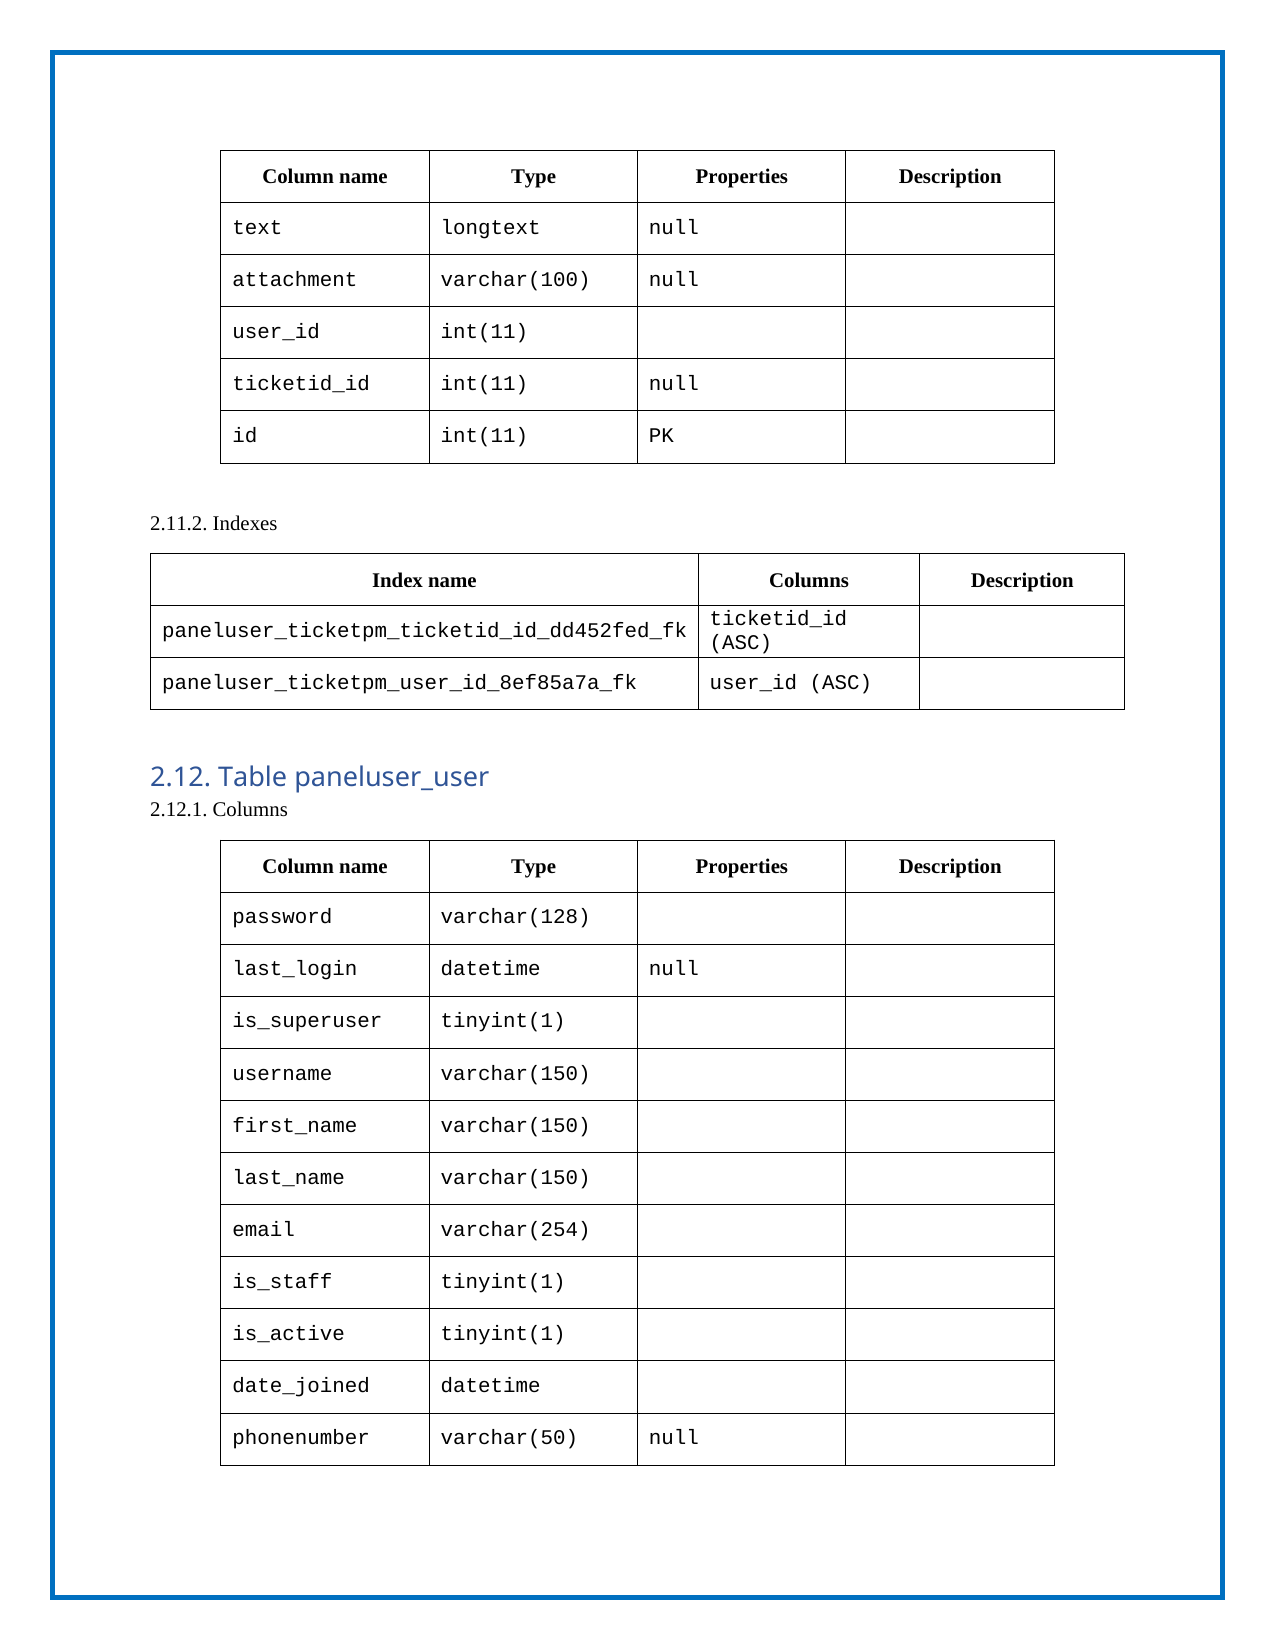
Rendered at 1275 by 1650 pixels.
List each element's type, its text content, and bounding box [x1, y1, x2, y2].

table_cell [846, 945, 1054, 996]
table_cell [846, 255, 1054, 306]
table_cell [846, 1257, 1054, 1308]
table_cell varchar(150) [430, 1101, 637, 1152]
table_cell [846, 359, 1054, 410]
table_cell [846, 1361, 1054, 1412]
table_header Description [846, 841, 1054, 892]
table_cell [638, 1101, 845, 1152]
table_cell null [638, 1414, 845, 1464]
table_cell [638, 997, 845, 1048]
table_cell paneluser_ticketpm_ticketid_id_dd452fed_fk [151, 606, 698, 657]
table_header Description [920, 554, 1124, 605]
table_header Column name [221, 151, 429, 202]
table_cell [846, 1153, 1054, 1204]
table_cell email [221, 1205, 429, 1256]
table_cell [846, 893, 1054, 944]
table_cell [846, 203, 1054, 254]
table_cell [920, 606, 1124, 657]
table_cell first_name [221, 1101, 429, 1152]
table_cell int(11) [430, 307, 637, 358]
table_cell int(11) [430, 411, 637, 462]
table_cell [638, 1205, 845, 1256]
table_header Type [430, 151, 637, 202]
table_cell text [221, 203, 429, 254]
table_header Type [430, 841, 637, 892]
table_cell id [221, 411, 429, 462]
table_cell [846, 1049, 1054, 1100]
table_header Properties [638, 151, 845, 202]
table_cell password [221, 893, 429, 944]
table_cell [638, 1049, 845, 1100]
table_cell [846, 1205, 1054, 1256]
table_cell varchar(100) [430, 255, 637, 306]
table_cell datetime [430, 945, 637, 996]
table_cell longtext [430, 203, 637, 254]
table_header Columns [699, 554, 919, 605]
table_cell paneluser_ticketpm_user_id_8ef85a7a_fk [151, 658, 698, 709]
table_cell null [638, 203, 845, 254]
table_cell username [221, 1049, 429, 1100]
table_cell PK [638, 411, 845, 462]
table_cell varchar(50) [430, 1414, 637, 1464]
table_header Column name [221, 841, 429, 892]
table_cell [846, 997, 1054, 1048]
table_header Index name [151, 554, 698, 605]
table_cell null [638, 359, 845, 410]
table_cell null [638, 255, 845, 306]
table_cell [920, 658, 1124, 709]
table_cell [846, 307, 1054, 358]
table_cell [638, 1257, 845, 1308]
table_cell [638, 307, 845, 358]
table_cell last_login [221, 945, 429, 996]
table_header Description [846, 151, 1054, 202]
table_cell user_id (ASC) [699, 658, 919, 709]
table_cell varchar(150) [430, 1049, 637, 1100]
table_cell is_staff [221, 1257, 429, 1308]
table_cell int(11) [430, 359, 637, 410]
table_cell varchar(150) [430, 1153, 637, 1204]
table_cell tinyint(1) [430, 997, 637, 1048]
table_cell ticketid_id [221, 359, 429, 410]
table_cell tinyint(1) [430, 1257, 637, 1308]
table_cell varchar(254) [430, 1205, 637, 1256]
table_cell ticketid_id (ASC) [699, 606, 919, 657]
table_cell date_joined [221, 1361, 429, 1412]
table_cell [846, 1414, 1054, 1464]
table_cell [846, 1309, 1054, 1360]
table_cell user_id [221, 307, 429, 358]
table_cell [846, 1101, 1054, 1152]
table_cell null [638, 945, 845, 996]
table_cell [638, 1361, 845, 1412]
table_cell [638, 1309, 845, 1360]
table_cell [638, 893, 845, 944]
table_cell phonenumber [221, 1414, 429, 1464]
subtitle 2.12. Table paneluser_user [150, 757, 1125, 794]
text 2.11.2. Indexes [150, 510, 1125, 534]
text 2.12.1. Columns [150, 797, 1125, 821]
table_cell is_superuser [221, 997, 429, 1048]
table_cell is_active [221, 1309, 429, 1360]
table_cell tinyint(1) [430, 1309, 637, 1360]
table_cell attachment [221, 255, 429, 306]
table_cell datetime [430, 1361, 637, 1412]
table_cell [638, 1153, 845, 1204]
table_header Properties [638, 841, 845, 892]
table_cell varchar(128) [430, 893, 637, 944]
table_cell [846, 411, 1054, 462]
table_cell last_name [221, 1153, 429, 1204]
